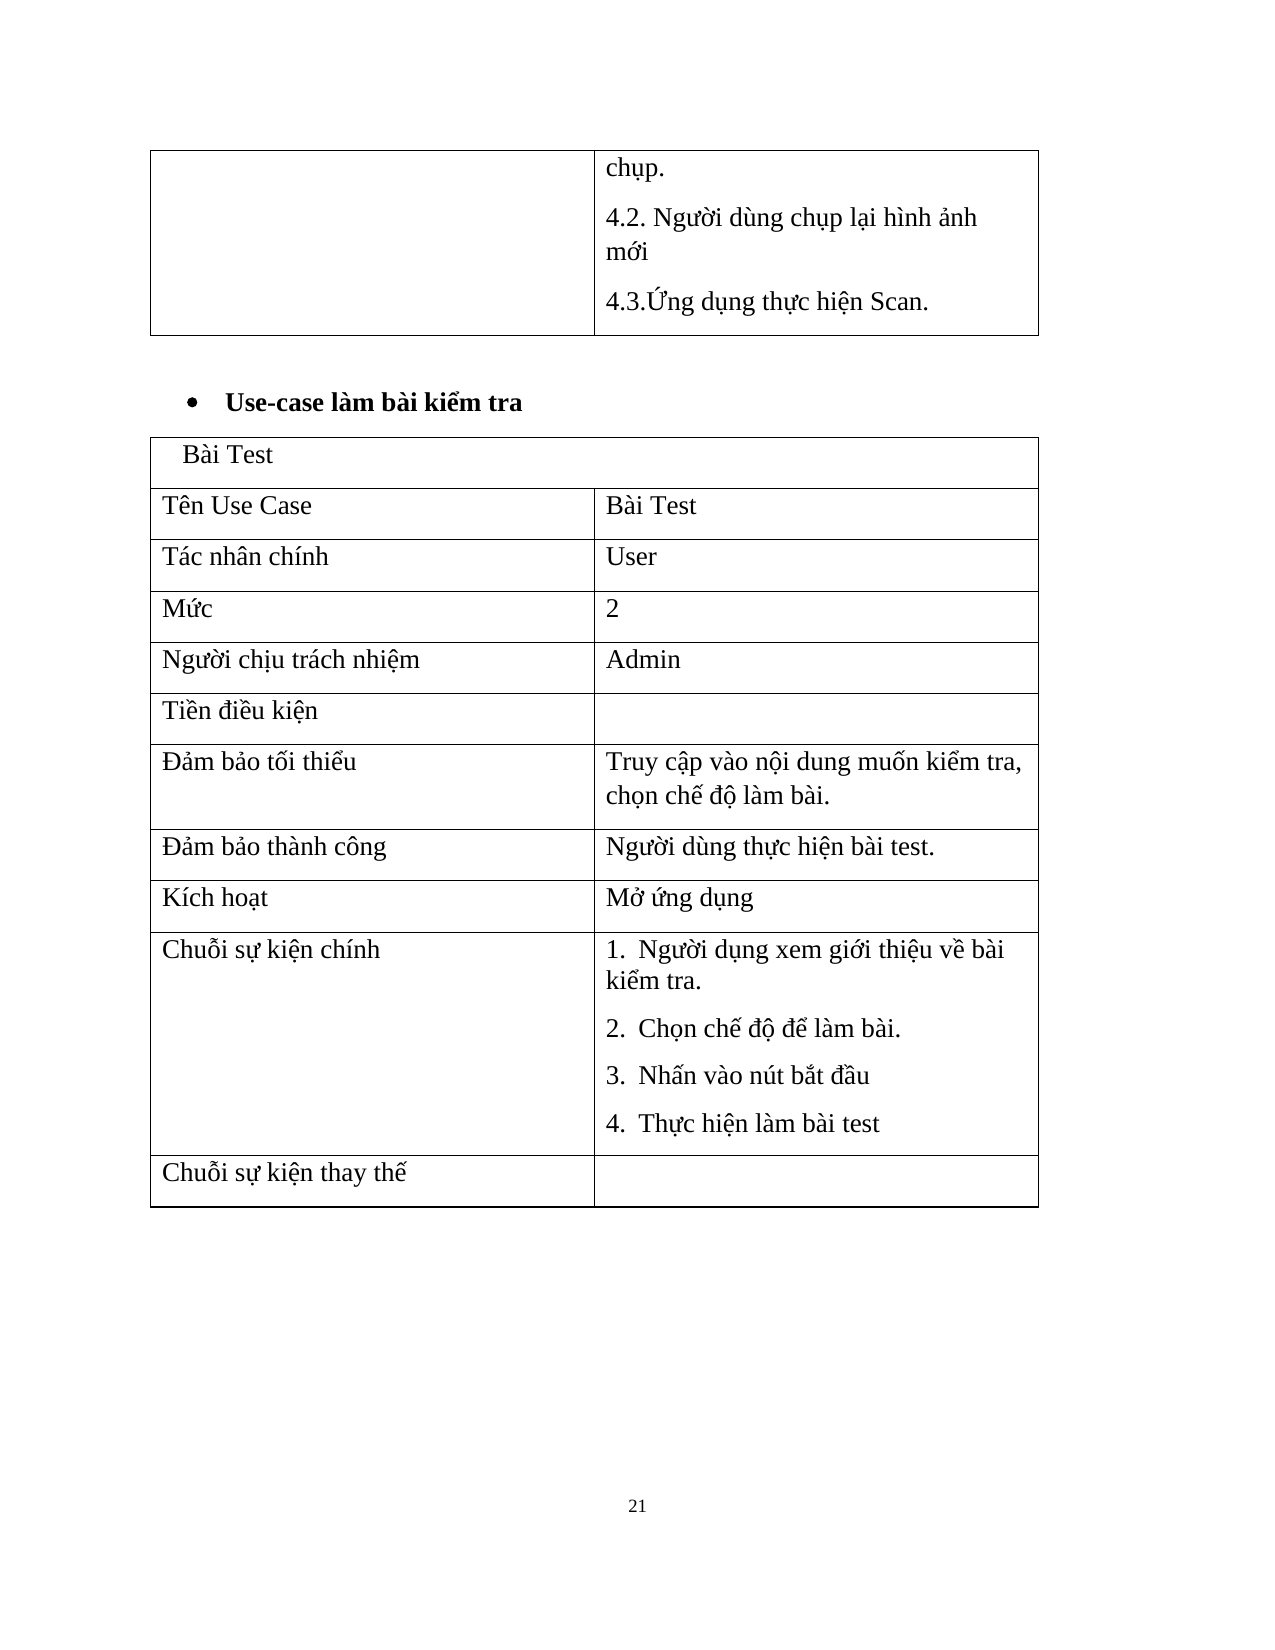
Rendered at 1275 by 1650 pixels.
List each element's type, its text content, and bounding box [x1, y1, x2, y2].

table_cell Chuỗi sự kiện chính [151, 933, 594, 1155]
table_cell Mức [151, 592, 594, 642]
table_cell 2 [595, 592, 1038, 642]
table_cell Tên Use Case [151, 489, 594, 539]
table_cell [151, 151, 594, 335]
table_cell Người dùng thực hiện bài test. [595, 830, 1038, 880]
table_cell Truy cập vào nội dung muốn kiểm tra, chọn chế độ làm bài. [595, 745, 1038, 829]
table_cell Kích hoạt [151, 881, 594, 932]
table_cell Đảm bảo thành công [151, 830, 594, 880]
table_cell [595, 1156, 1038, 1206]
table_cell Người chịu trách nhiệm [151, 643, 594, 693]
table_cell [595, 151, 1038, 335]
table_cell Đảm bảo tối thiểu [151, 745, 594, 829]
table_cell Admin [595, 643, 1038, 693]
list Use-case làm bài kiểm tra [187, 386, 1125, 418]
table_cell Tác nhân chính [151, 540, 594, 591]
table_cell User [595, 540, 1038, 591]
table_cell Chuỗi sự kiện thay thế [151, 1156, 594, 1206]
table_cell Tiền điều kiện [151, 694, 594, 744]
table_cell Mở ứng dụng [595, 881, 1038, 932]
table_cell Người dụng xem giới thiệu về bài kiểm tra. Chọn chế độ để làm bài. Nhấn vào nút bắt đầu Thực hiện làm bài test [595, 933, 1038, 1155]
table_header Bài Test [151, 438, 1038, 488]
table_cell [595, 694, 1038, 744]
table_cell Bài Test [595, 489, 1038, 539]
